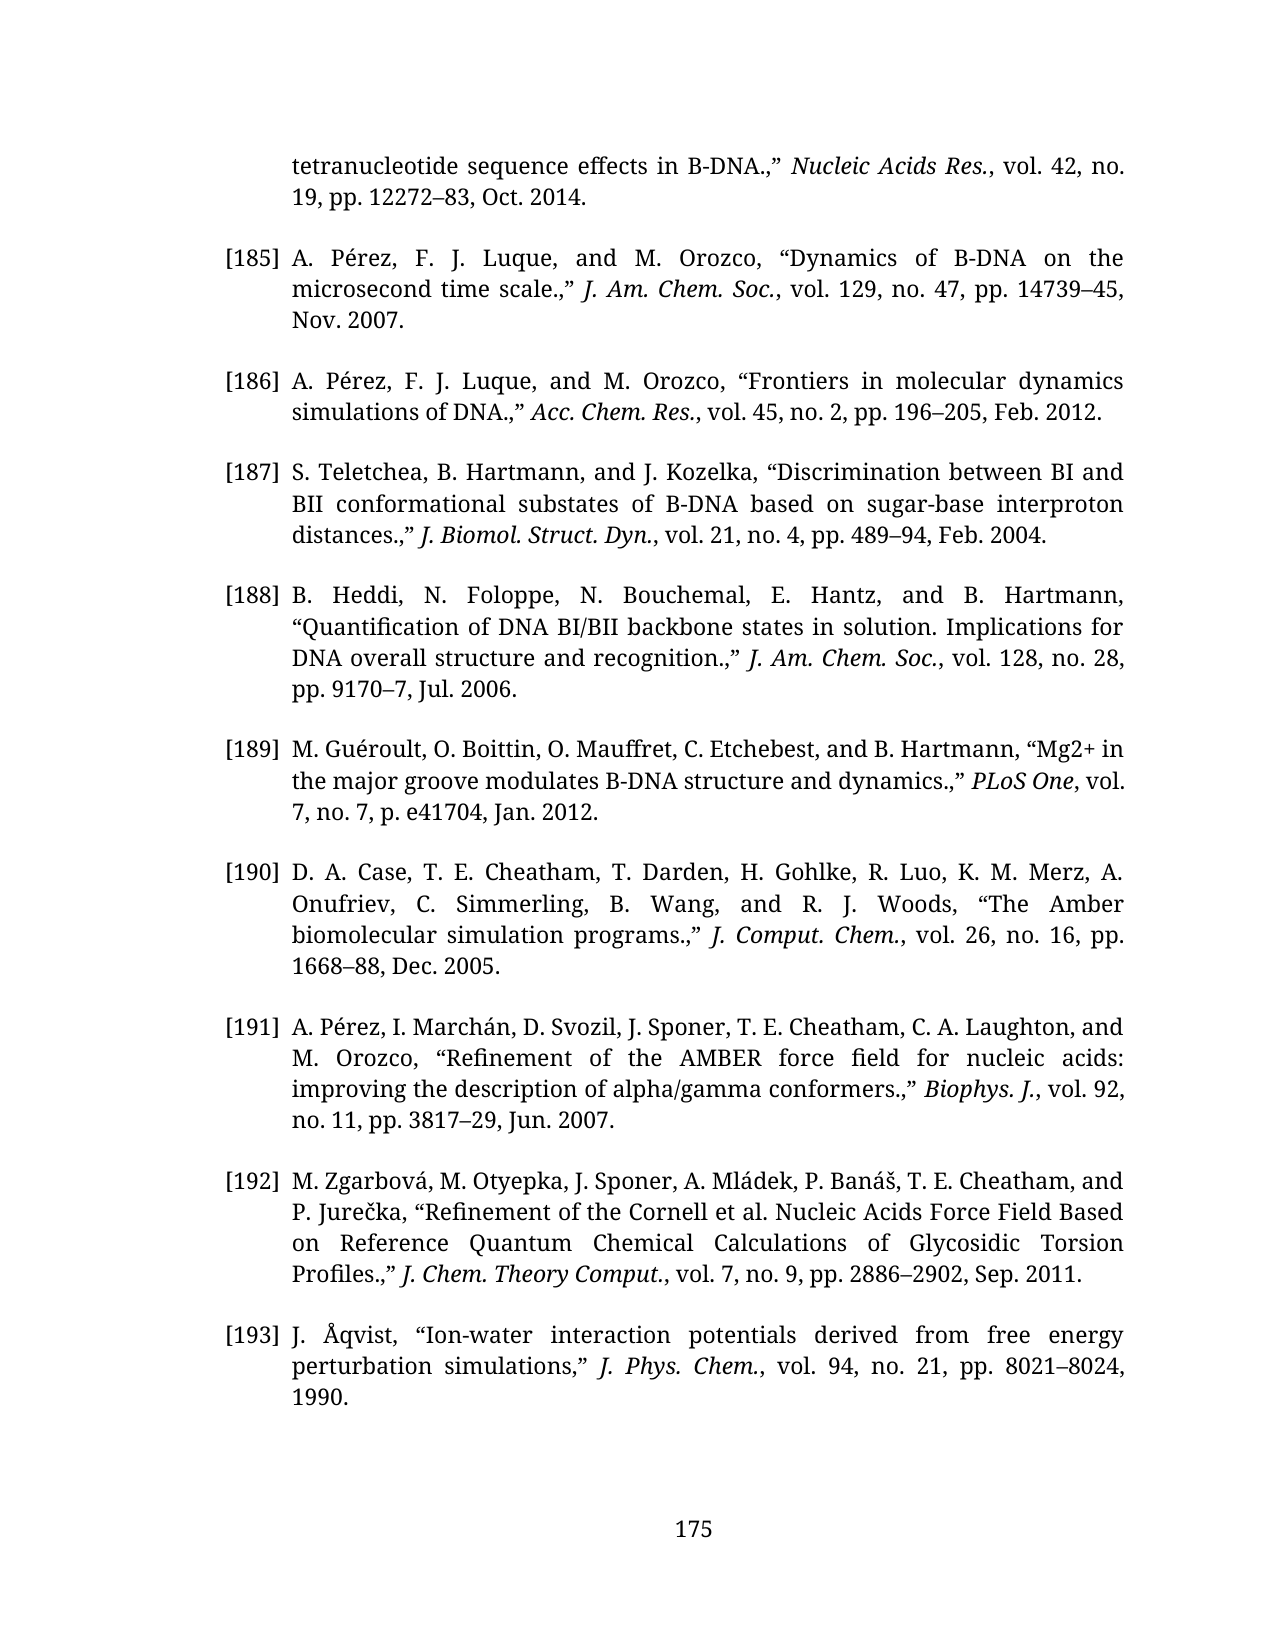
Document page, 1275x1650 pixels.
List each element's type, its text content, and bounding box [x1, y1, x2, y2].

text [190] D. A. Case, T. E. Cheatham, T. Darden, H. Gohlke, R. Luo, K. M. Merz, A. Onufriev, C. Simmerling, B. Wang, and R. J. Woods, “The Amber biomolecular simulation programs.,” J. Comput. Chem., vol. 26, no. 16, pp. 1668–88, Dec. 2005. [225, 856, 1125, 981]
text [225, 150, 1125, 212]
text [187] S. Teletchea, B. Hartmann, and J. Kozelka, “Discrimination between BI and BII conformational substates of B-DNA based on sugar-base interproton distances.,” J. Biomol. Struct. Dyn., vol. 21, no. 4, pp. 489–94, Feb. 2004. [225, 456, 1125, 550]
text [191] A. Pérez, I. Marchán, D. Svozil, J. Sponer, T. E. Cheatham, C. A. Laughton, and M. Orozco, “Refinement of the AMBER force field for nucleic acids: improving the description of alpha/gamma conformers.,” Biophys. J., vol. 92, no. 11, pp. 3817–29, Jun. 2007. [225, 1010, 1125, 1135]
text [189] M. Guéroult, O. Boittin, O. Mauffret, C. Etchebest, and B. Hartmann, “Mg2+ in the major groove modulates B-DNA structure and dynamics.,” PLoS One, vol. 7, no. 7, p. e41704, Jan. 2012. [225, 733, 1125, 827]
text [192] M. Zgarbová, M. Otyepka, J. Sponer, A. Mládek, P. Banáš, T. E. Cheatham, and P. Jurečka, “Refinement of the Cornell et al. Nucleic Acids Force Field Based on Reference Quantum Chemical Calculations of Glycosidic Torsion Profiles.,” J. Chem. Theory Comput., vol. 7, no. 9, pp. 2886–2902, Sep. 2011. [225, 1164, 1125, 1289]
text [193] J. Åqvist, “Ion-water interaction potentials derived from free energy perturbation simulations,” J. Phys. Chem., vol. 94, no. 21, pp. 8021–8024, 1990. [225, 1319, 1125, 1412]
text [186] A. Pérez, F. J. Luque, and M. Orozco, “Frontiers in molecular dynamics simulations of DNA.,” Acc. Chem. Res., vol. 45, no. 2, pp. 196–205, Feb. 2012. [225, 364, 1125, 427]
text [185] A. Pérez, F. J. Luque, and M. Orozco, “Dynamics of B-DNA on the microsecond time scale.,” J. Am. Chem. Soc., vol. 129, no. 47, pp. 14739–45, Nov. 2007. [225, 242, 1125, 335]
text [188] B. Heddi, N. Foloppe, N. Bouchemal, E. Hantz, and B. Hartmann, “Quantification of DNA BI/BII backbone states in solution. Implications for DNA overall structure and recognition.,” J. Am. Chem. Soc., vol. 128, no. 28, pp. 9170–7, Jul. 2006. [225, 579, 1125, 704]
